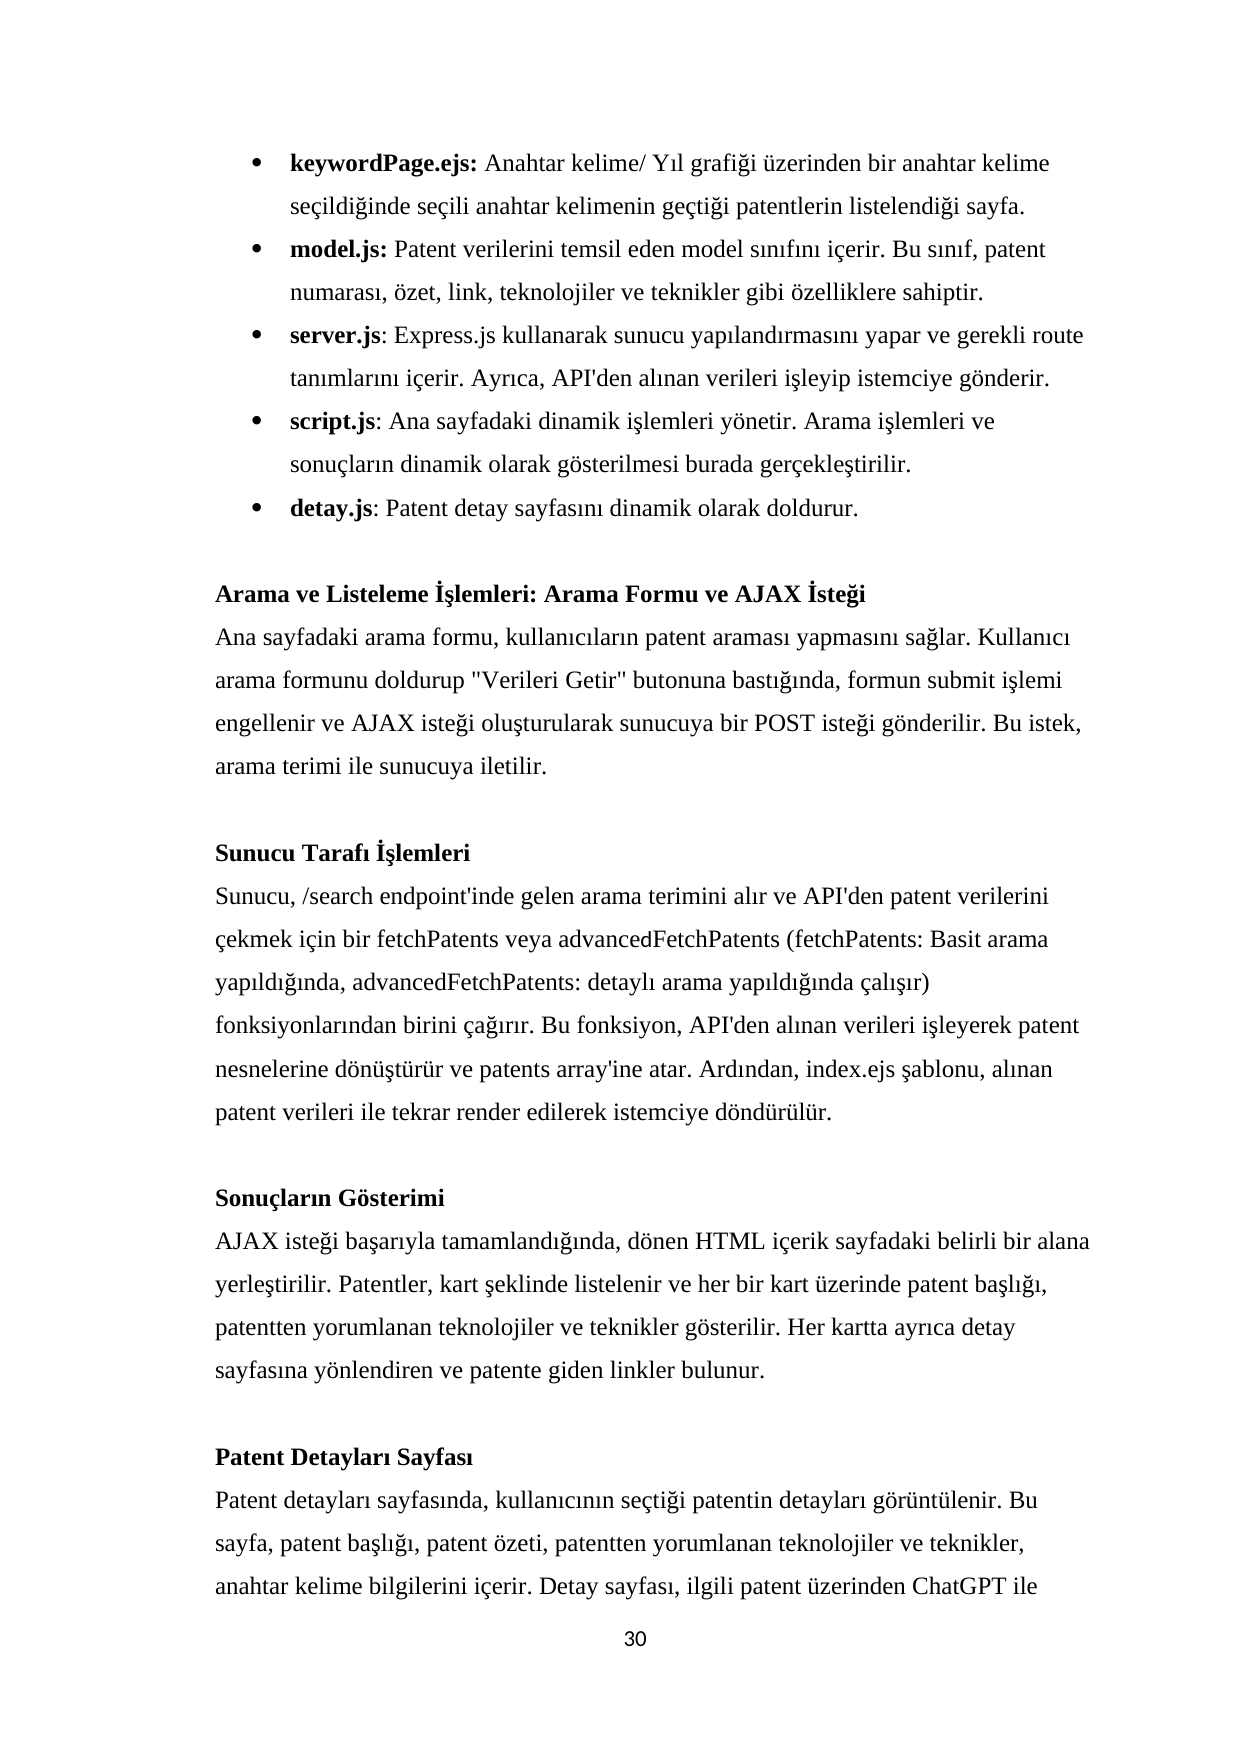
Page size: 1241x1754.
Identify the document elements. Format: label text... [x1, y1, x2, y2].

list detay.js: Patent detay sayfasını dinamik olarak doldurur. [252, 493, 1092, 521]
list AJAX isteği başarıyla tamamlandığında, dönen HTML içerik sayfadaki belirli bir alana yerleştirilir. Patentler, kart şeklinde listelenir ve her bir kart üzerinde patent başlığı, patentten yorumlanan teknolojiler ve teknikler gösterilir. Her kartta ayrıca detay sayfasına yönlendiren ve patente giden linkler bulunur. [215, 1226, 1092, 1384]
list keywordPage.ejs: Anahtar kelime/ Yıl grafiği üzerinden bir anahtar kelime seçildiğinde seçili anahtar kelimenin geçtiği patentlerin listelendiği sayfa. [252, 148, 1092, 219]
list Sunucu Tarafı İşlemleri [215, 838, 1092, 866]
list server.js: Express.js kullanarak sunucu yapılandırmasını yapar ve gerekli route tanımlarını içerir. Ayrıca, API'den alınan verileri işleyip istemciye gönderir. [252, 320, 1092, 392]
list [215, 1485, 1092, 1600]
list Sonuçların Gösterimi [215, 1183, 1092, 1212]
list script.js: Ana sayfadaki dinamik işlemleri yönetir. Arama işlemleri ve sonuçların dinamik olarak gösterilmesi burada gerçekleştirilir. [252, 406, 1092, 478]
list model.js: Patent verilerini temsil eden model sınıfını içerir. Bu sınıf, patent numarası, özet, link, teknolojiler ve teknikler gibi özelliklere sahiptir. [252, 234, 1092, 306]
list Sunucu, /search endpoint'inde gelen arama terimini alır ve API'den patent verilerini çekmek için bir fetchPatents veya advancedFetchPatents (fetchPatents: Basit arama yapıldığında, advancedFetchPatents: detaylı arama yapıldığında çalışır) fonksiyonlarından birini çağırır. Bu fonksiyon, API'den alınan verileri işleyerek patent nesnelerine dönüştürür ve patents array'ine atar. Ardından, index.ejs şablonu, alınan patent verileri ile tekrar render edilerek istemciye döndürülür. [215, 881, 1092, 1126]
list Ana sayfadaki arama formu, kullanıcıların patent araması yapmasını sağlar. Kullanıcı arama formunu doldurup "Verileri Getir" butonuna bastığında, formun submit işlemi engellenir ve AJAX isteği oluşturularak sunucuya bir POST isteği gönderilir. Bu istek, arama terimi ile sunucuya iletilir. [215, 622, 1092, 780]
list Patent Detayları Sayfası [215, 1442, 1092, 1471]
list Arama ve Listeleme İşlemleri: Arama Formu ve AJAX İsteği [215, 579, 1092, 608]
